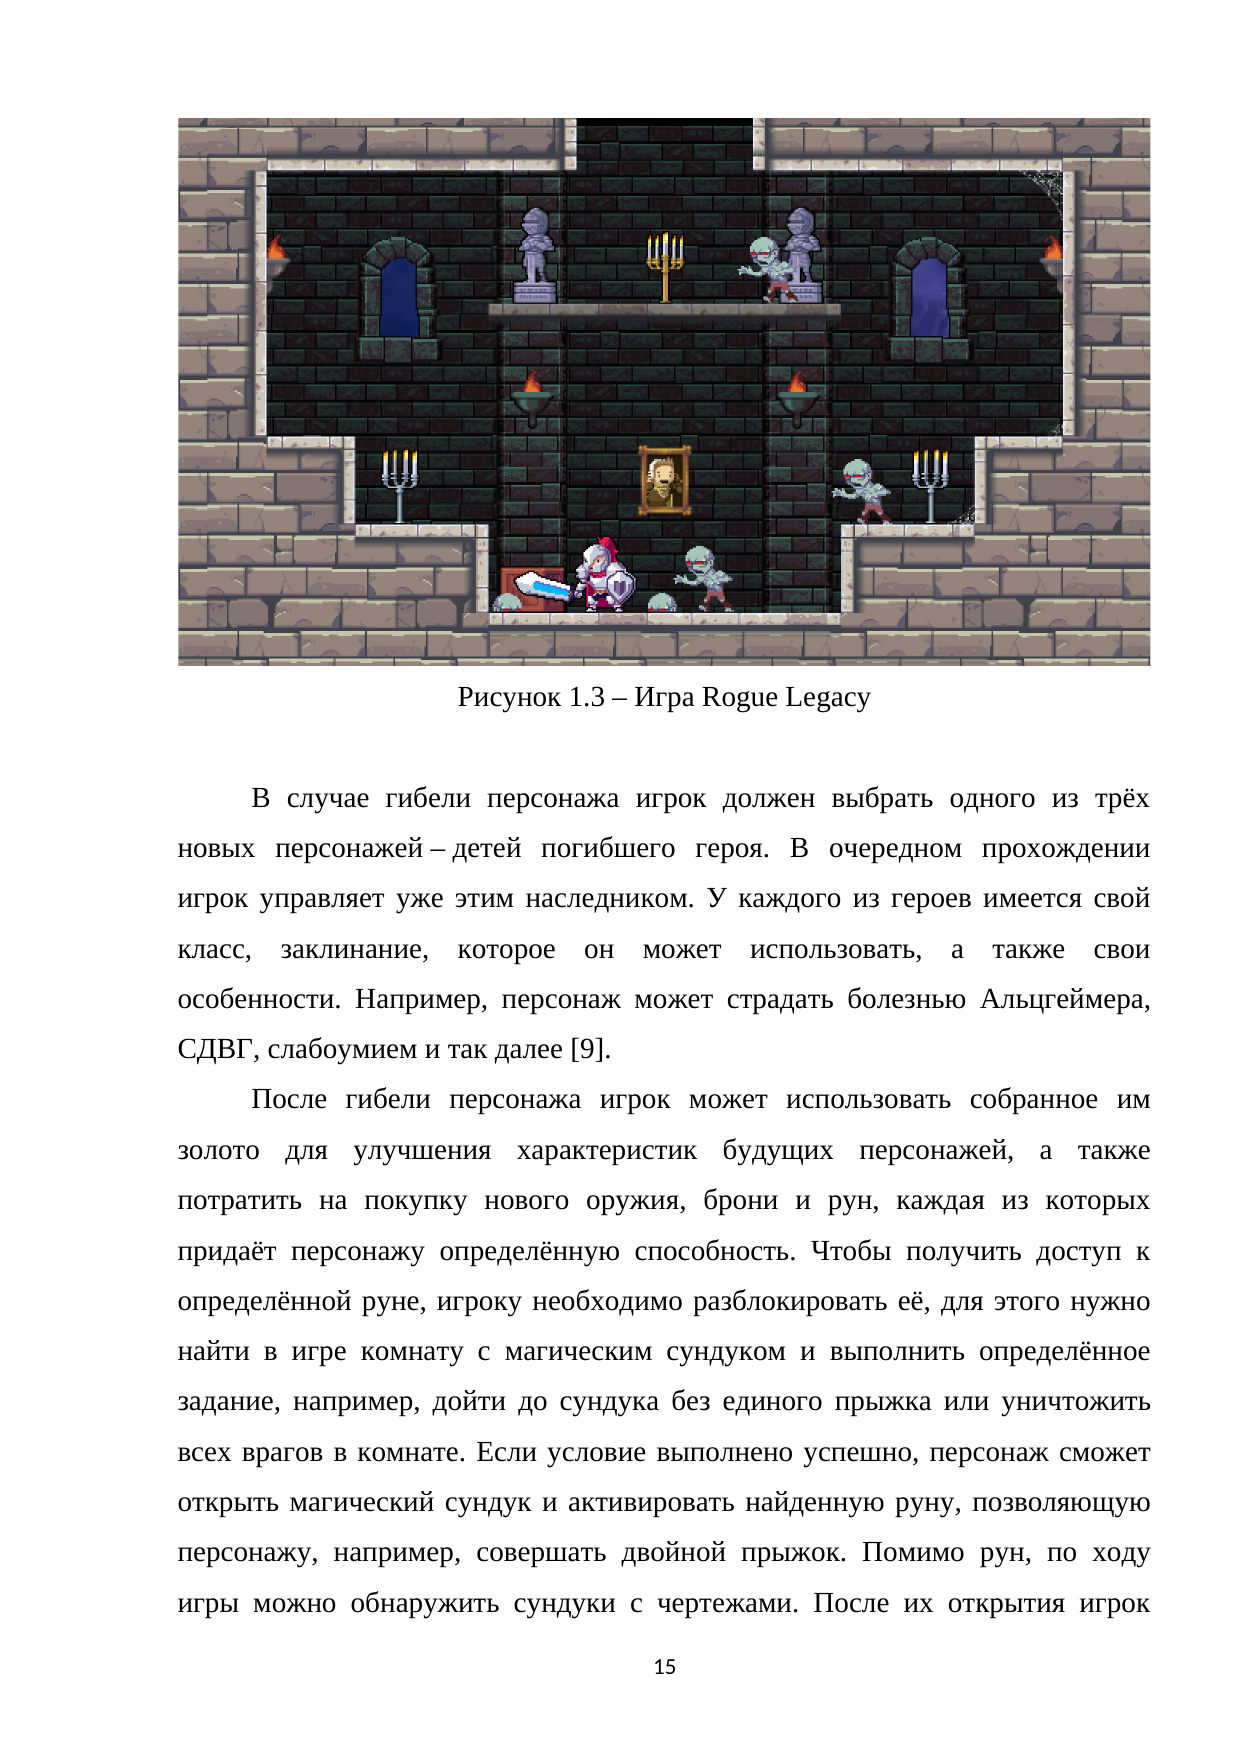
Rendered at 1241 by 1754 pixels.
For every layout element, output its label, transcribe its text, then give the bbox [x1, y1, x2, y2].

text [177, 1082, 1152, 1618]
picture [178, 118, 1151, 666]
text В случае гибели персонажа игрок должен выбрать одного из трёх новых персонажей – детей погибшего героя. В очередном прохождении игрок управляет уже этим наследником. У каждого из героев имеется свой класс, заклинание, которое он может использовать, а также свои особенности. Например, персонаж может страдать болезнью Альцгеймера, СДВГ, слабоумием и так далее [9]. [177, 780, 1152, 1065]
text Рисунок 1.3 – Игра Rogue Legacy [177, 679, 1152, 713]
